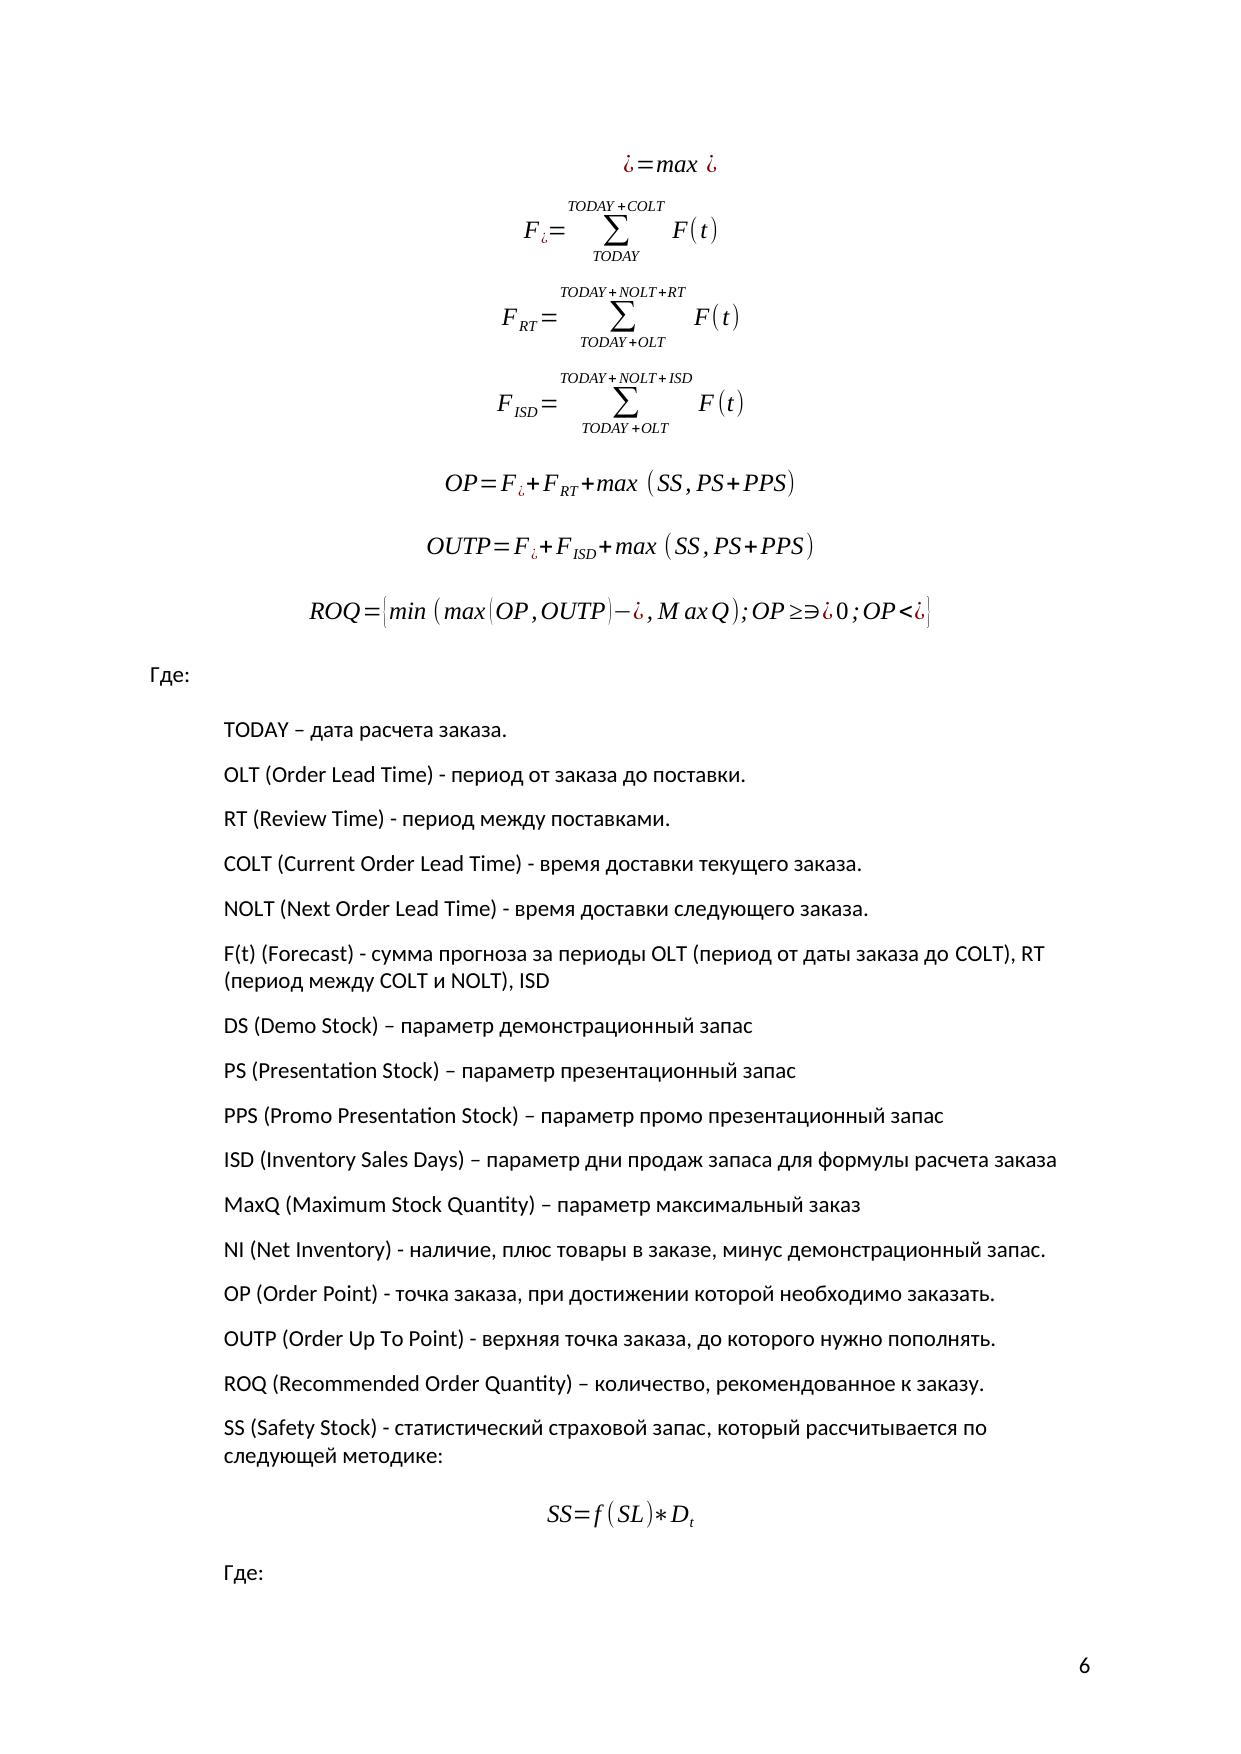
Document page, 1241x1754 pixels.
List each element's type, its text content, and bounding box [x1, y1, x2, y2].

text OP (Order Point) - точка заказа, при достижении которой необходимо заказать. [224, 1279, 1090, 1307]
text DS (Demo Stock) – параметр демонстрационный запас [224, 1011, 1090, 1039]
text MaxQ (Maximum Stock Quantity) – параметр максимальный заказ [224, 1190, 1090, 1218]
text PS (Presentation Stock) – параметр презентационный запас [224, 1056, 1090, 1084]
text F(t) (Forecast) - сумма прогноза за периоды OLT (период от даты заказа до COLT), RT (период между COLT и NOLT), ISD [224, 939, 1090, 995]
text TODAY – дата расчета заказа. [224, 715, 1090, 743]
text SS (Safety Stock) - статистический страховой запас, который рассчитывается по следующей методике: [224, 1413, 1090, 1469]
text ISD (Inventory Sales Days) – параметр дни продаж запаса для формулы расчета заказа [224, 1145, 1090, 1173]
text OUTP (Order Up To Point) - верхняя точка заказа, до которого нужно пополнять. [224, 1324, 1090, 1352]
text Где: [150, 1558, 1090, 1586]
text NI (Net Inventory) - наличие, плюс товары в заказе, минус демонстрационный запас. [224, 1235, 1090, 1263]
text COLT (Current Order Lead Time) - время доставки текущего заказа. [224, 849, 1090, 877]
text RT (Review Time) - период между поставками. [224, 804, 1090, 833]
text Где: [150, 660, 1090, 688]
text PPS (Promo Presentation Stock) – параметр промо презентационный запас [224, 1101, 1090, 1129]
text OLT (Order Lead Time) - период от заказа до поставки. [224, 760, 1090, 788]
text NOLT (Next Order Lead Time) - время доставки следующего заказа. [224, 894, 1090, 922]
text ROQ (Recommended Order Quantity) – количество, рекомендованное к заказу. [224, 1369, 1090, 1397]
